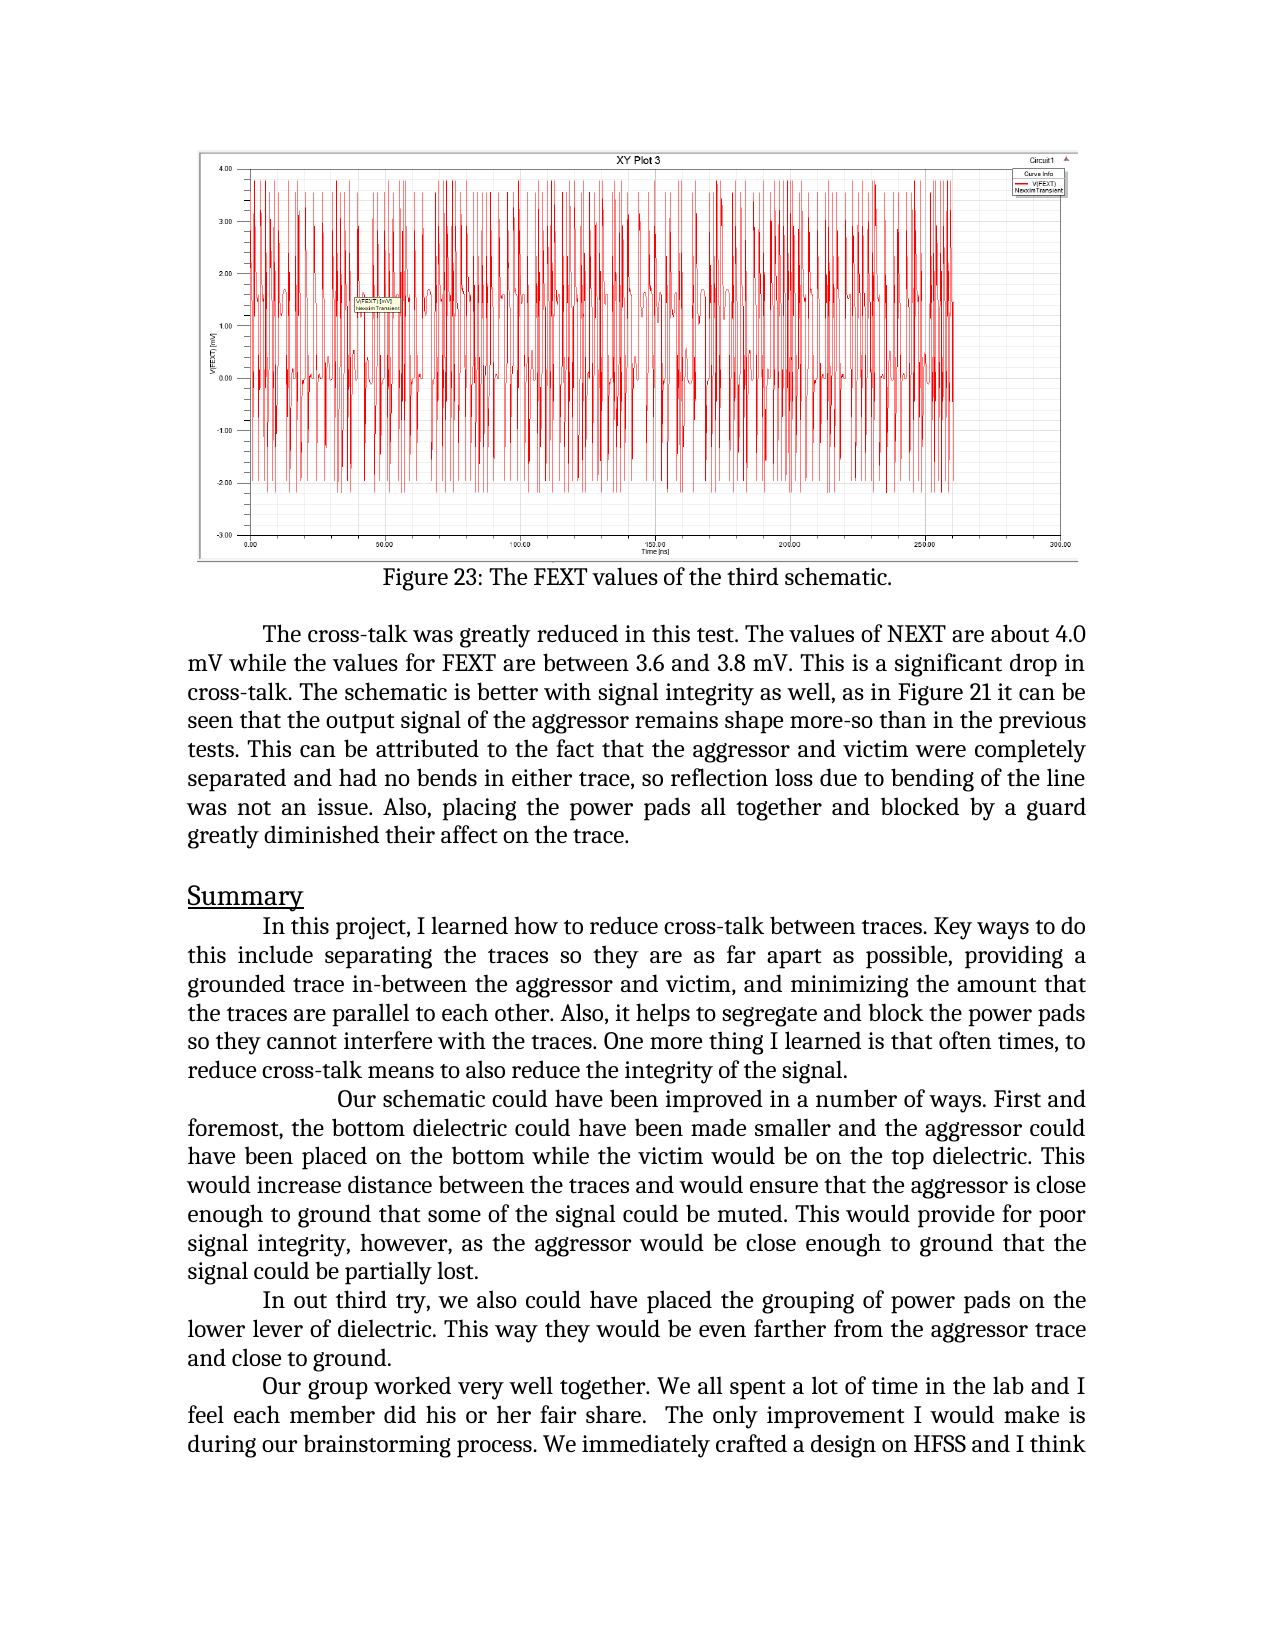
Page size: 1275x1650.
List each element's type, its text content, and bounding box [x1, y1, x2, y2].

text The cross-talk was greatly reduced in this test. The values of NEXT are about 4.0 mV while the values for FEXT are between 3.6 and 3.8 mV. This is a significant drop in cross-talk. The schematic is better with signal integrity as well, as in Figure 21 it can be seen that the output signal of the aggressor remains shape more-so than in the previous tests. This can be attributed to the fact that the aggressor and victim were completely separated and had no bends in either trace, so reflection loss due to bending of the line was not an issue. Also, placing the power pads all together and blocked by a guard greatly diminished their affect on the trace. [187, 620, 1087, 850]
text In this project, I learned how to reduce cross-talk between traces. Key ways to do this include separating the traces so they are as far apart as possible, providing a grounded trace in-between the aggressor and victim, and minimizing the amount that the traces are parallel to each other. Also, it helps to segregate and block the power pads so they cannot interfere with the traces. One more thing I learned is that often times, to reduce cross-talk means to also reduce the integrity of the signal. [187, 912, 1087, 1085]
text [187, 1372, 1087, 1458]
text Our schematic could have been improved in a number of ways. First and foremost, the bottom dielectric could have been made smaller and the aggressor could have been placed on the bottom while the victim would be on the top dielectric. This would increase distance between the traces and would ensure that the aggressor is close enough to ground that some of the signal could be muted. This would provide for poor signal integrity, however, as the aggressor would be close enough to ground that the signal could be partially lost. [187, 1085, 1087, 1286]
text Summary [187, 879, 1087, 912]
text Figure 23: The FEXT values of the third schematic. [187, 562, 1087, 591]
picture [197, 150, 1079, 563]
text In out third try, we also could have placed the grouping of power pads on the lower lever of dielectric. This way they would be even farther from the aggressor trace and close to ground. [187, 1286, 1087, 1372]
